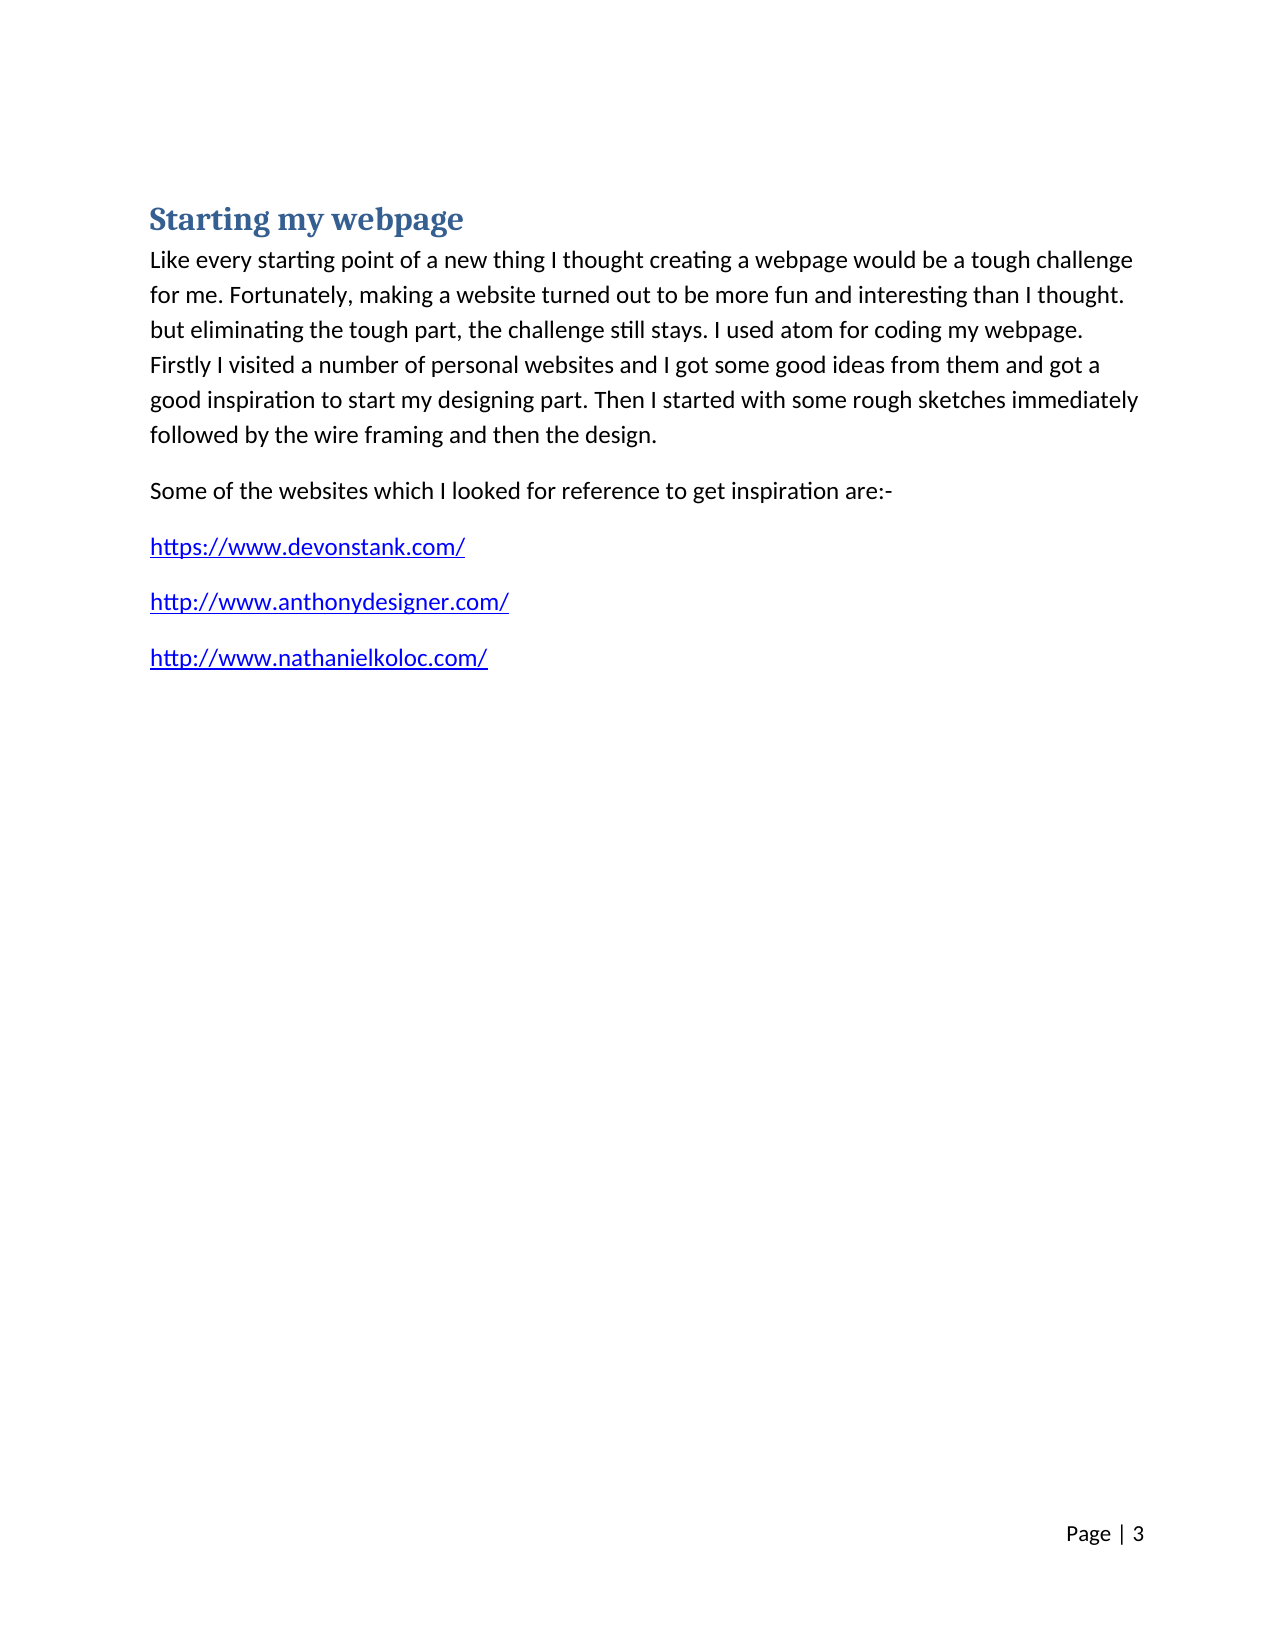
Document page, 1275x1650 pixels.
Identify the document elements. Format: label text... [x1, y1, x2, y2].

subtitle Starting my webpage [150, 200, 1144, 238]
text Some of the websites which I looked for reference to get inspiration are:- [150, 475, 1144, 505]
text https://www.devonstank.com/ [150, 531, 1144, 561]
text http://www.nathanielkoloc.com/ [150, 642, 1144, 673]
text http://www.anthonydesigner.com/ [150, 587, 1144, 617]
text Like every starting point of a new thing I thought creating a webpage would be a tough challenge for me. Fortunately, making a website turned out to be more fun and interesting than I thought. but eliminating the tough part, the challenge still stays. I used atom for coding my webpage. Firstly I visited a number of personal websites and I got some good ideas from them and got a good inspiration to start my designing part. Then I started with some rough sketches immediately followed by the wire framing and then the design. [150, 244, 1144, 449]
